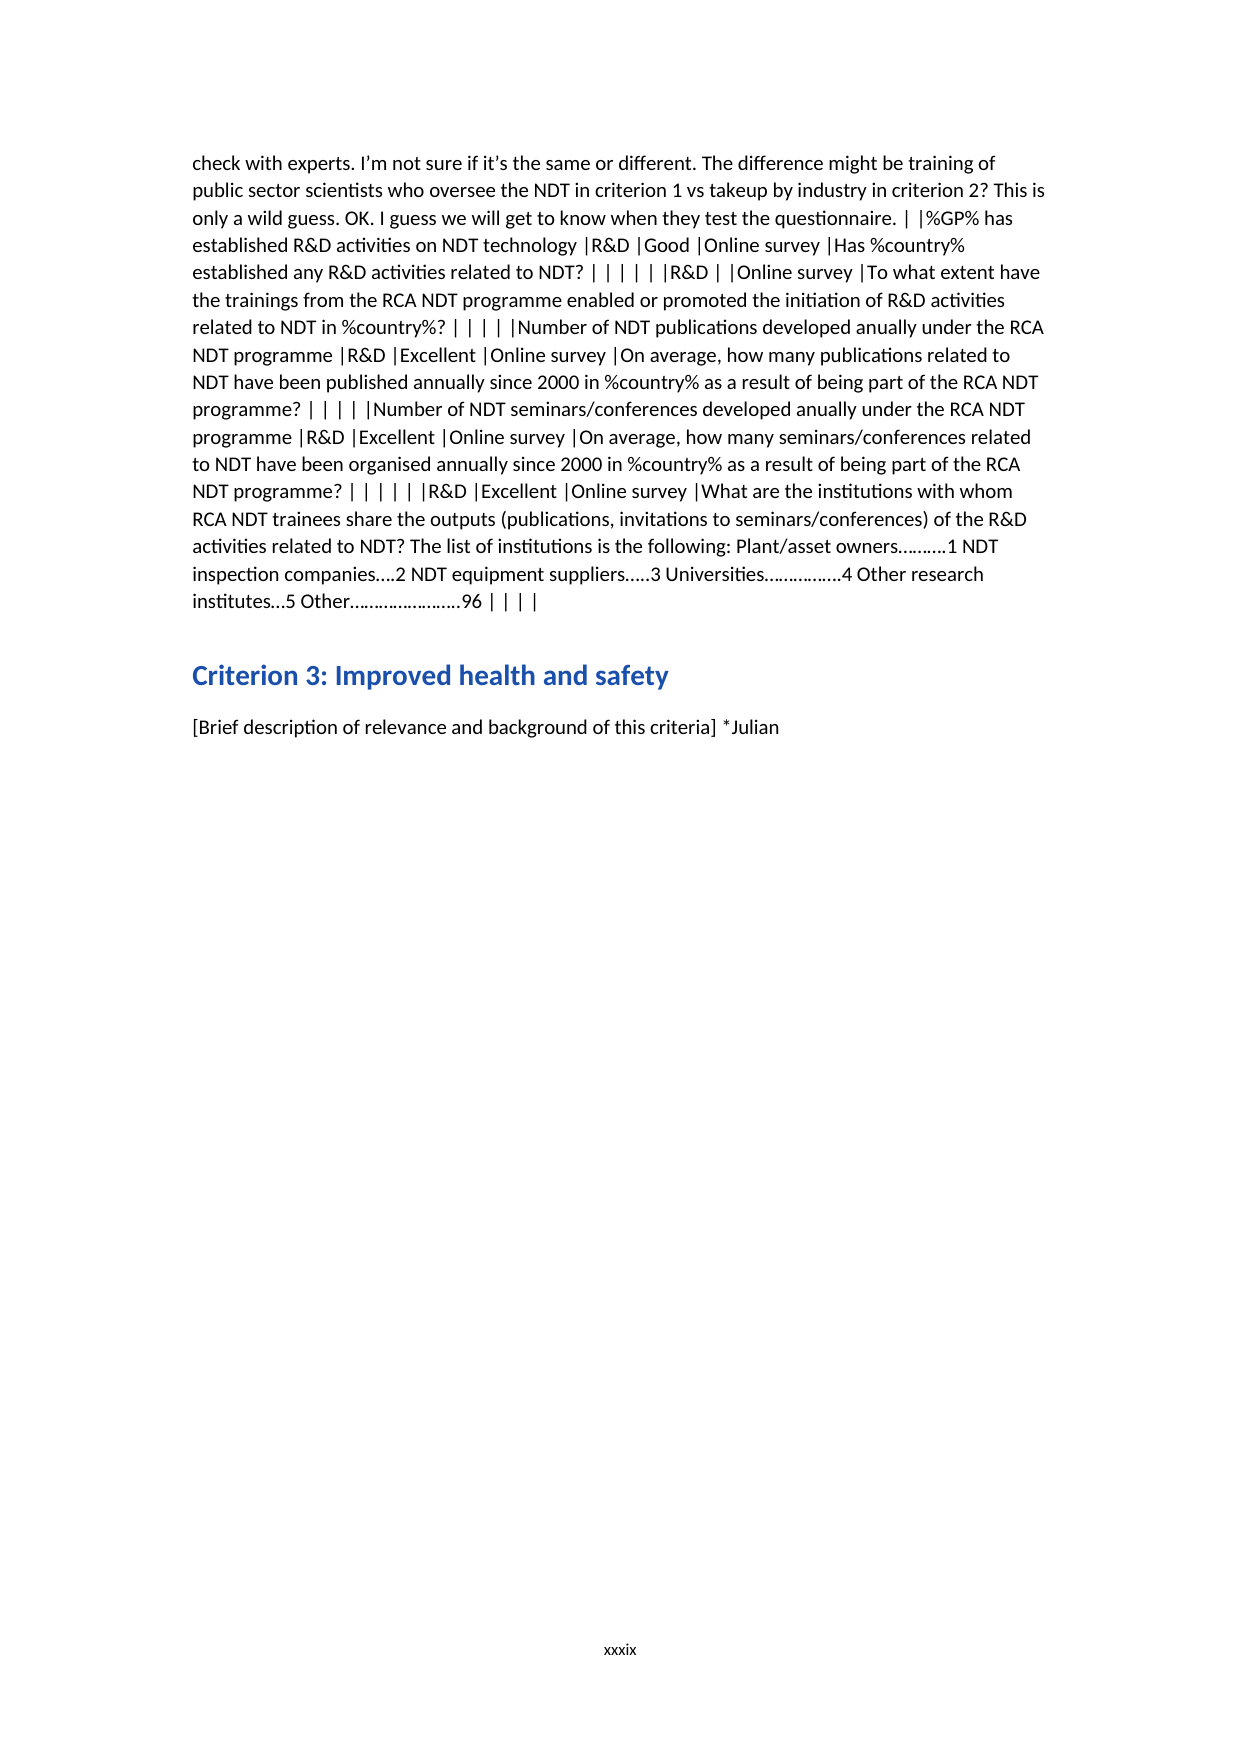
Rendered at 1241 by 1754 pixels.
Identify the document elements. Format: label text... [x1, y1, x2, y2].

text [192, 150, 1048, 614]
subtitle Criterion 3: Improved health and safety [192, 657, 1048, 693]
text [Brief description of relevance and background of this criteria] *Julian [192, 714, 1048, 740]
